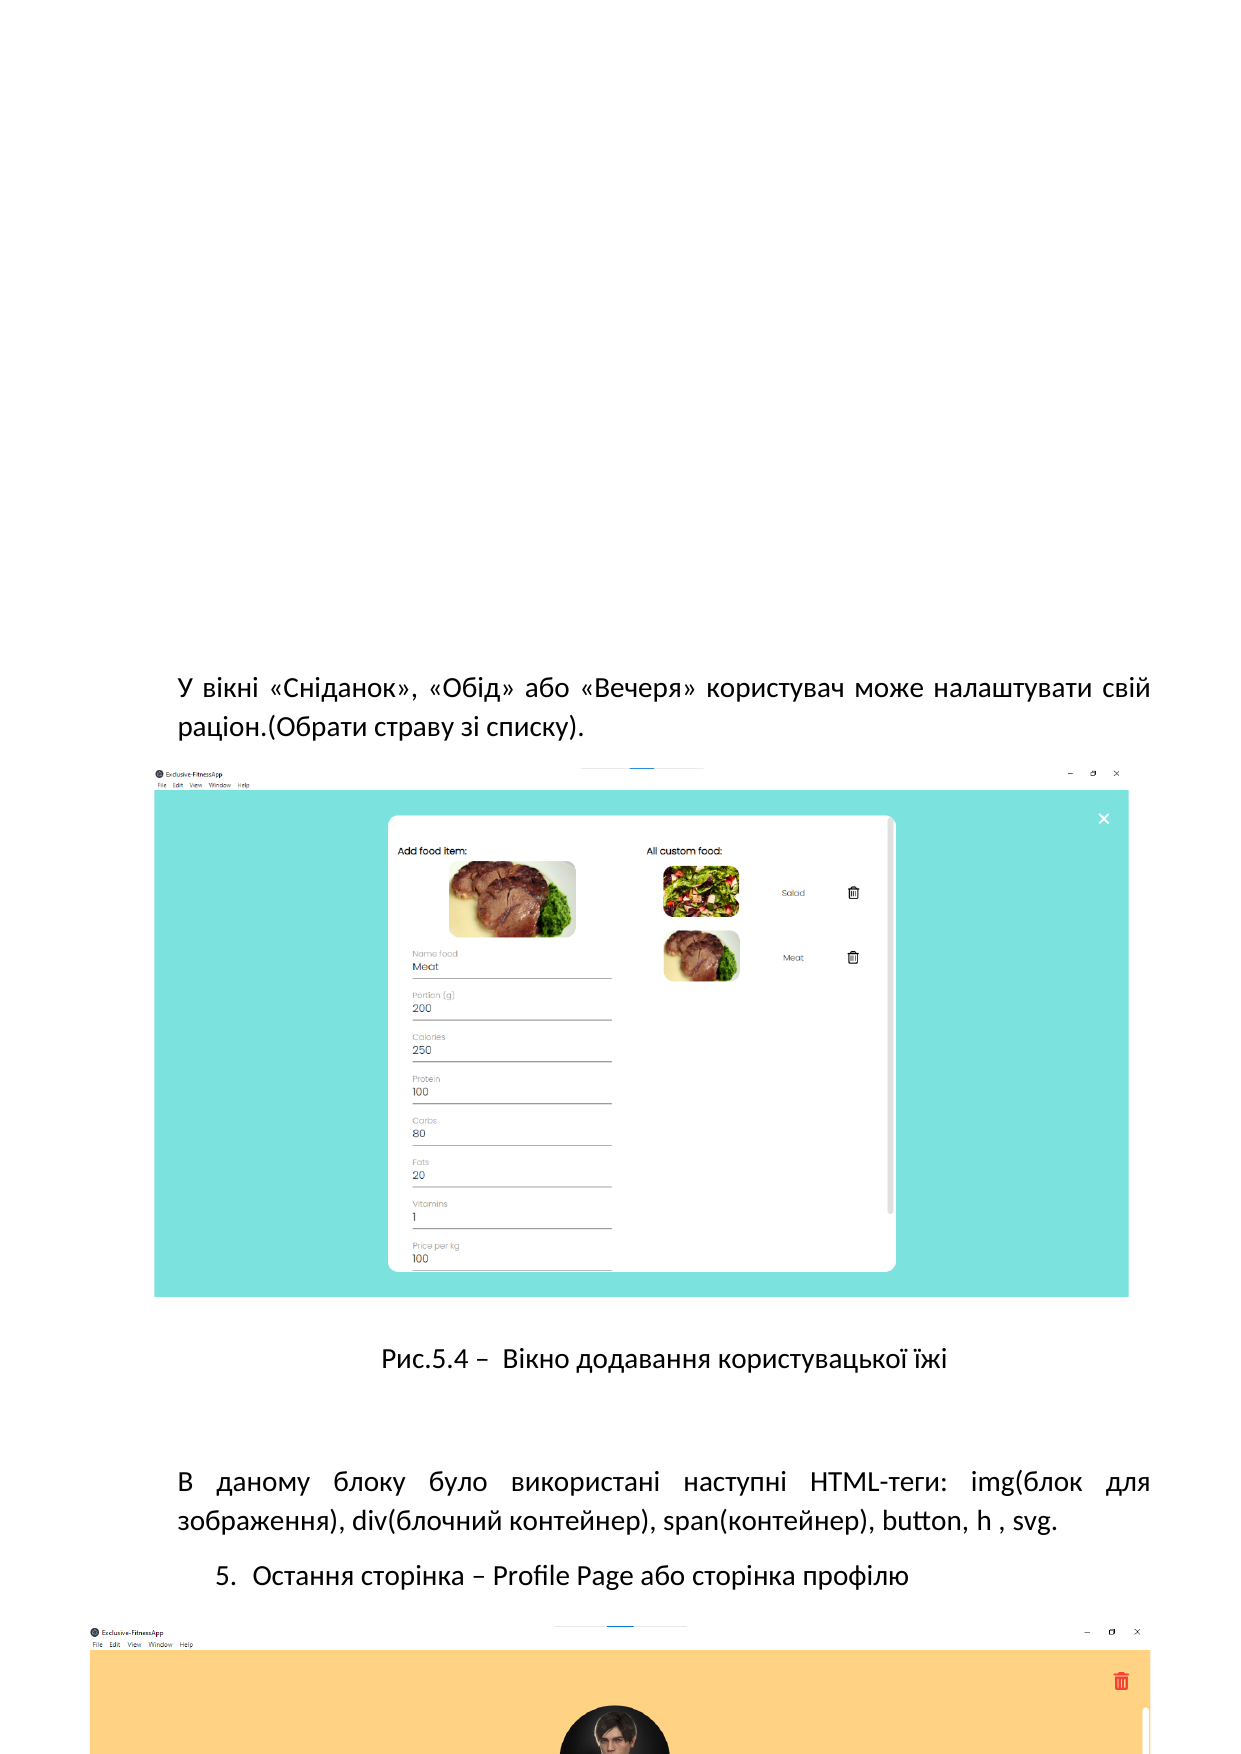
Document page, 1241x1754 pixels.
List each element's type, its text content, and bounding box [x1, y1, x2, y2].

picture [89, 1626, 1151, 1754]
text У вікні «Сніданок», «Обід» або «Вечеря» користувач може налаштувати свій раціон.(Обрати страву зі списку). [177, 669, 1152, 743]
text В даному блоку було використані наступні HTML-теги: img(блок для зображення), div(блочний контейнер), span(контейнер), button, h , svg. [177, 1463, 1152, 1537]
list Остання сторінка – Profile Page або сторінка профілю [215, 1557, 1152, 1592]
picture [154, 768, 1129, 1297]
